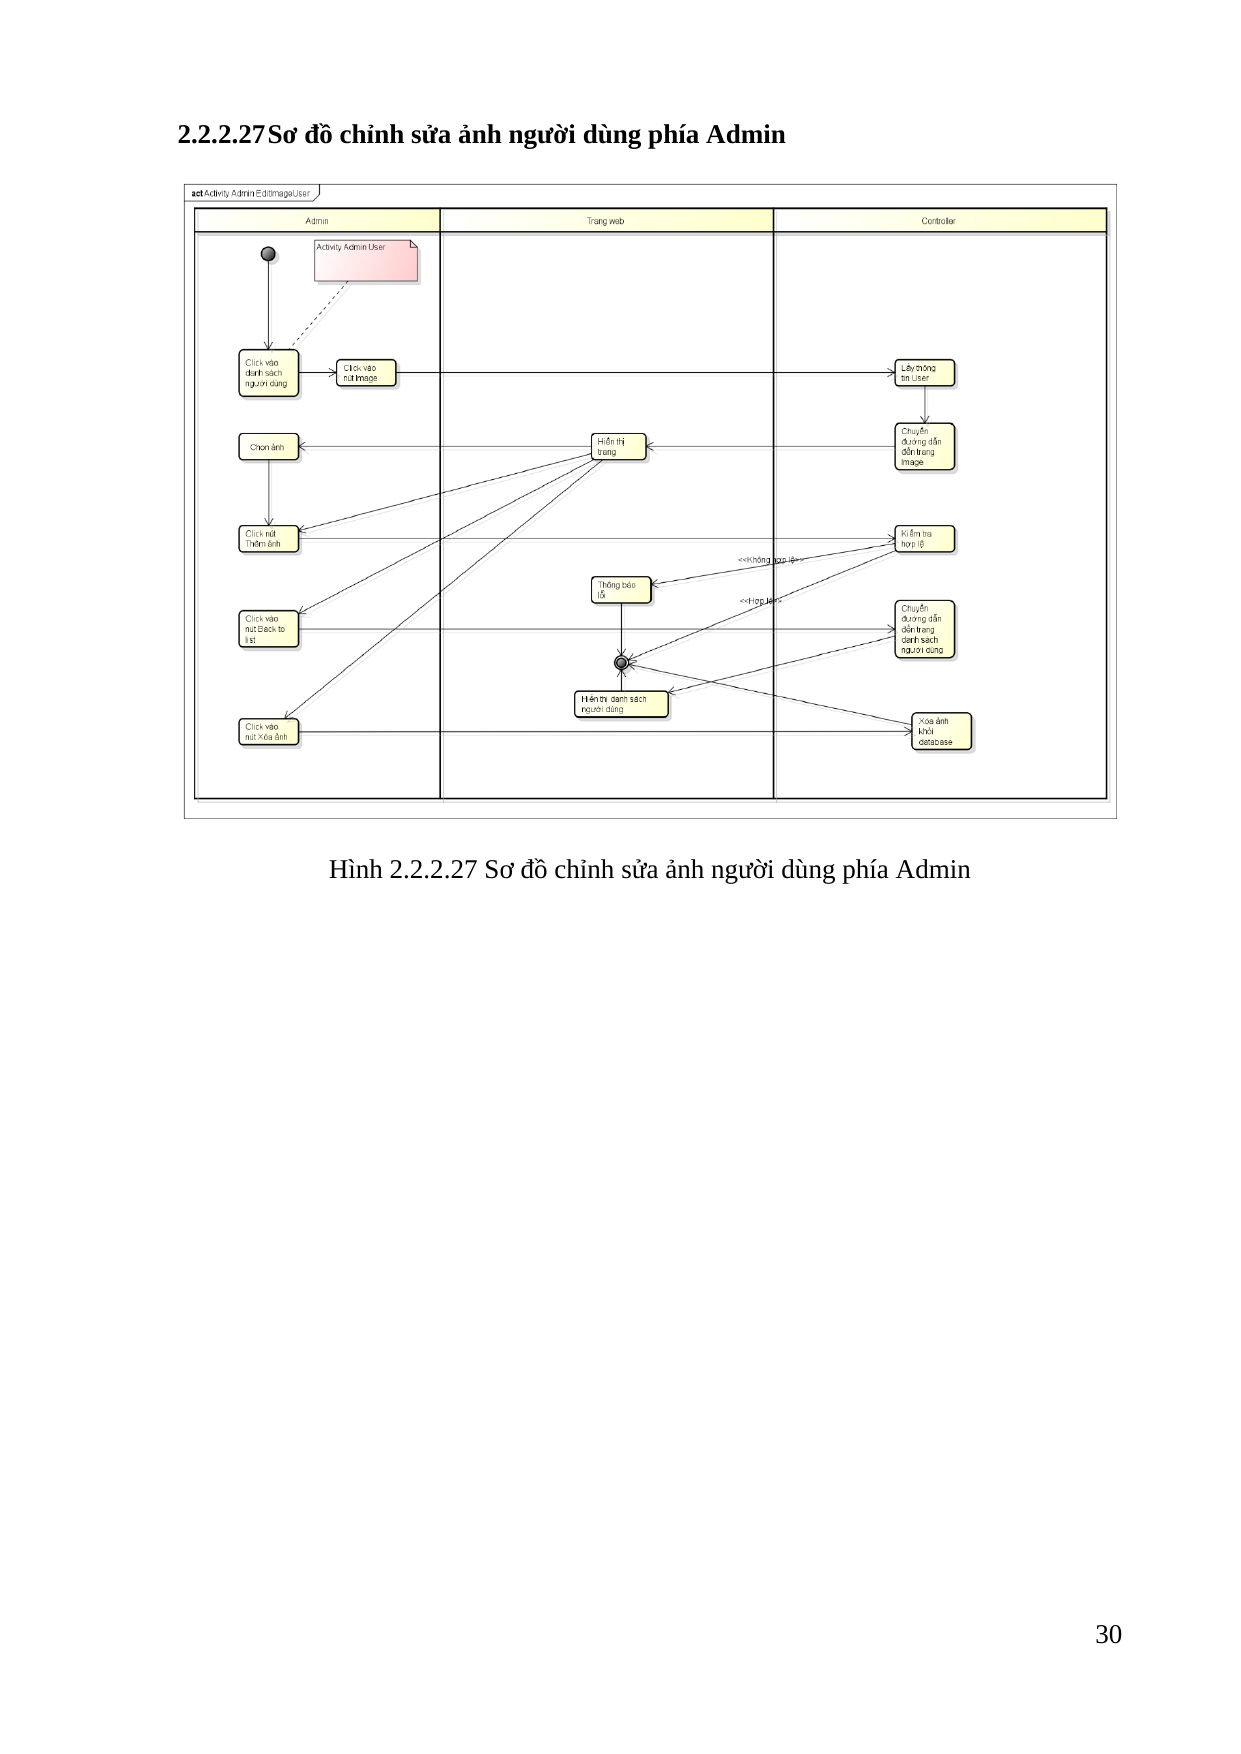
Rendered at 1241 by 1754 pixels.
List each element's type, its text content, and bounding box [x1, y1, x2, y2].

picture [177, 177, 1123, 825]
text Hình . Sơ đồ chỉnh sửa ảnh người dùng phía Admin [177, 853, 1122, 884]
subtitle Sơ đồ chỉnh sửa ảnh người dùng phía Admin [177, 118, 1122, 149]
